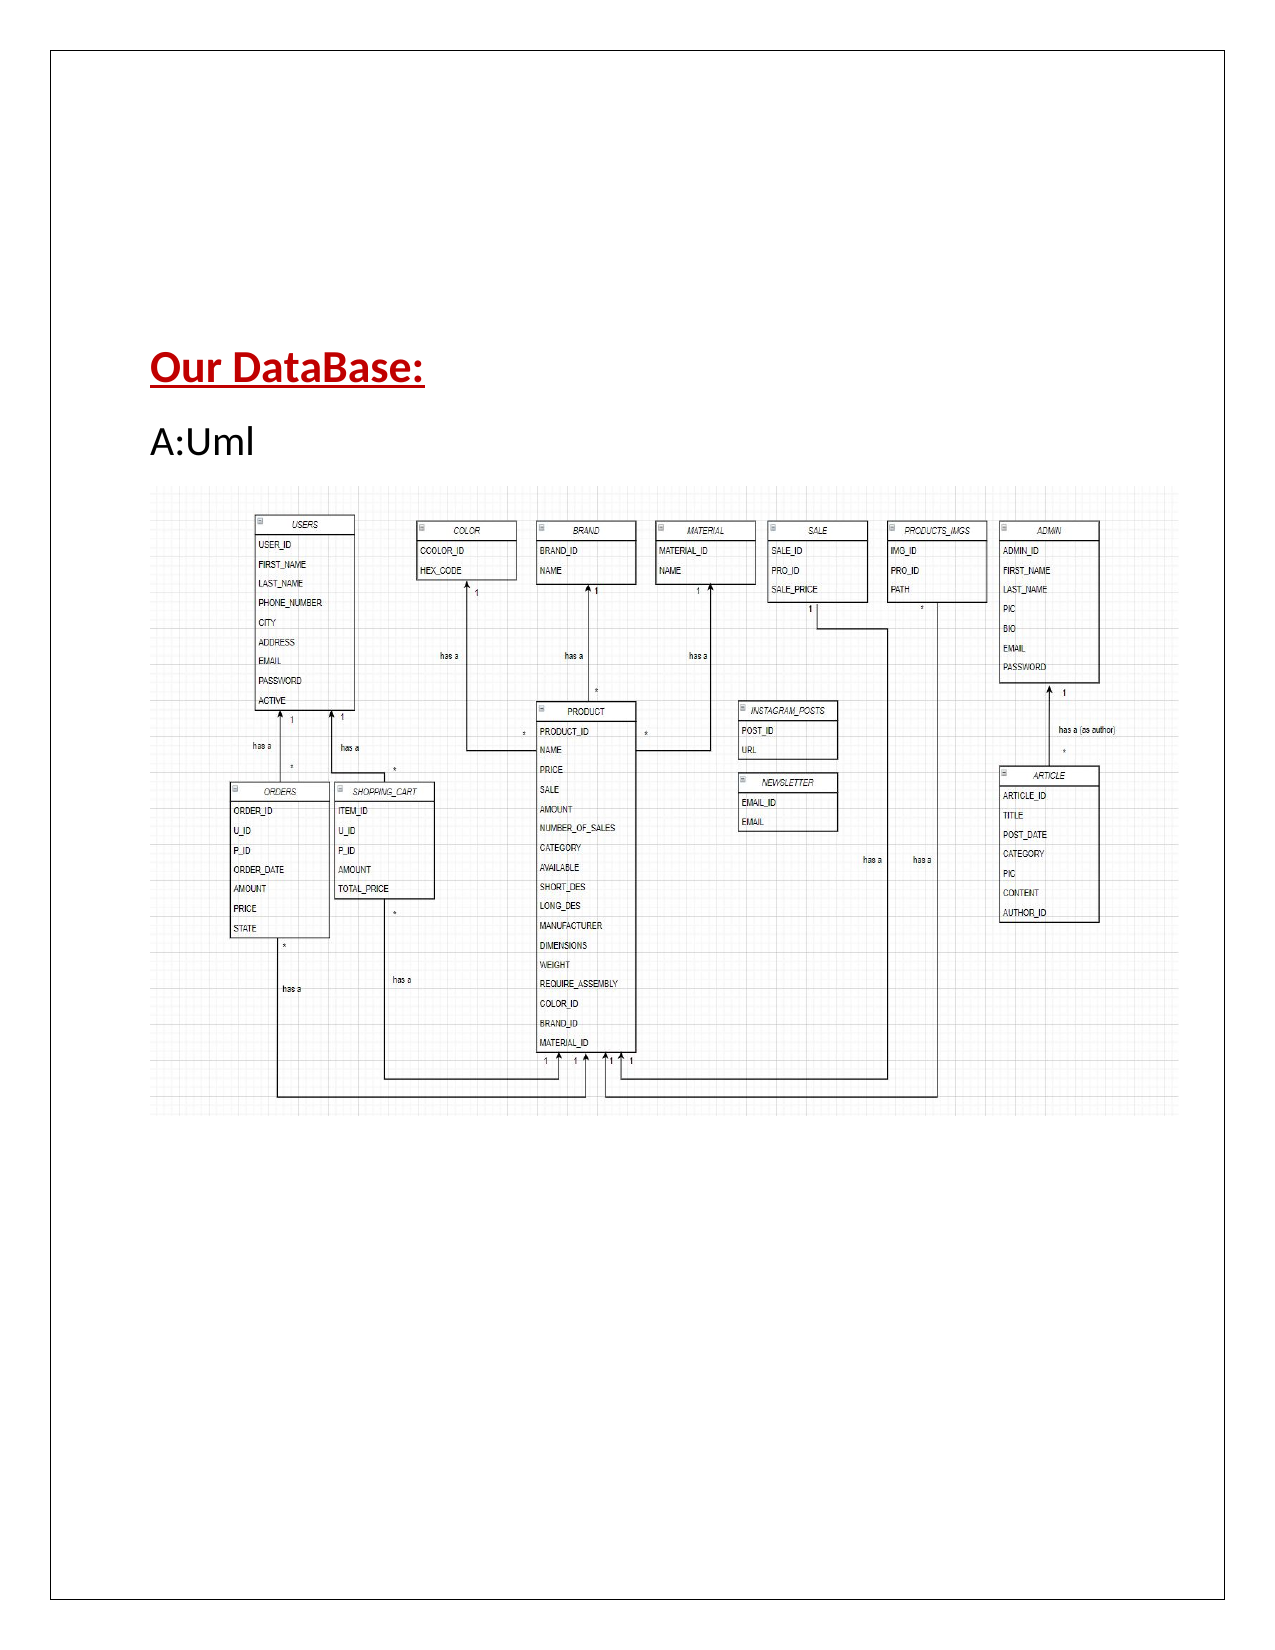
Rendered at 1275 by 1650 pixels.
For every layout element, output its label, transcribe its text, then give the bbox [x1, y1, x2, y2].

text A:Uml [150, 414, 1125, 465]
picture [150, 486, 1179, 1116]
text Our DataBase: [150, 337, 1125, 393]
